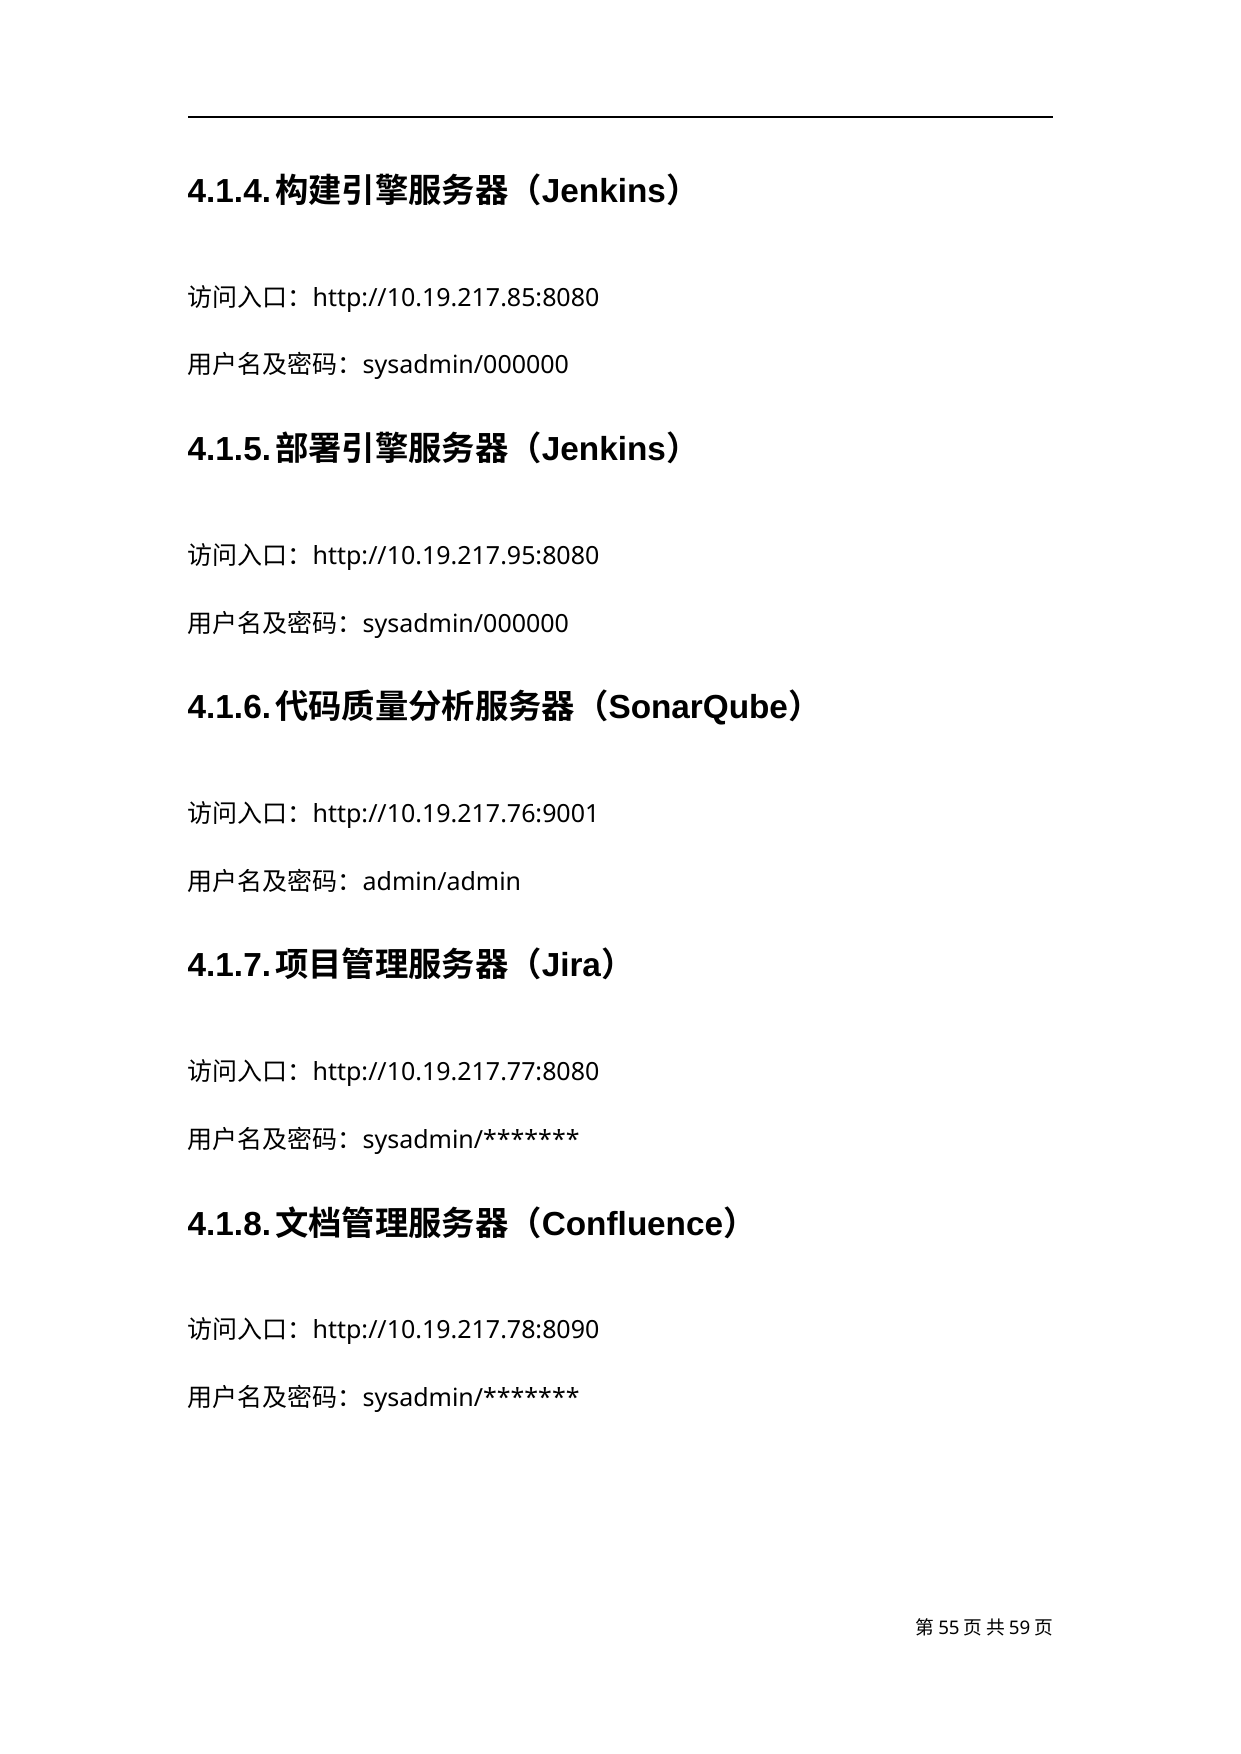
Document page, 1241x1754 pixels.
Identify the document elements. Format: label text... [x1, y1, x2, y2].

text 用户名及密码：sysadmin/******* [187, 1103, 1053, 1171]
text 访问入口：http://10.19.217.76:9001 [187, 777, 1053, 845]
text 用户名及密码：sysadmin/******* [187, 1362, 1053, 1429]
subtitle 构建引擎服务器（Jenkins） [187, 164, 1053, 212]
subtitle 部署引擎服务器（Jenkins） [187, 422, 1053, 470]
subtitle 代码质量分析服务器（SonarQube） [187, 680, 1053, 728]
text 用户名及密码：sysadmin/000000 [187, 587, 1053, 655]
text 访问入口：http://10.19.217.95:8080 [187, 519, 1053, 587]
text 访问入口：http://10.19.217.77:8080 [187, 1036, 1053, 1103]
text 用户名及密码：admin/admin [187, 845, 1053, 913]
text 访问入口：http://10.19.217.78:8090 [187, 1294, 1053, 1362]
text 用户名及密码：sysadmin/000000 [187, 329, 1053, 397]
text 访问入口：http://10.19.217.85:8080 [187, 261, 1053, 329]
subtitle 项目管理服务器（Jira） [187, 938, 1053, 986]
subtitle 文档管理服务器（Confluence） [187, 1196, 1053, 1244]
